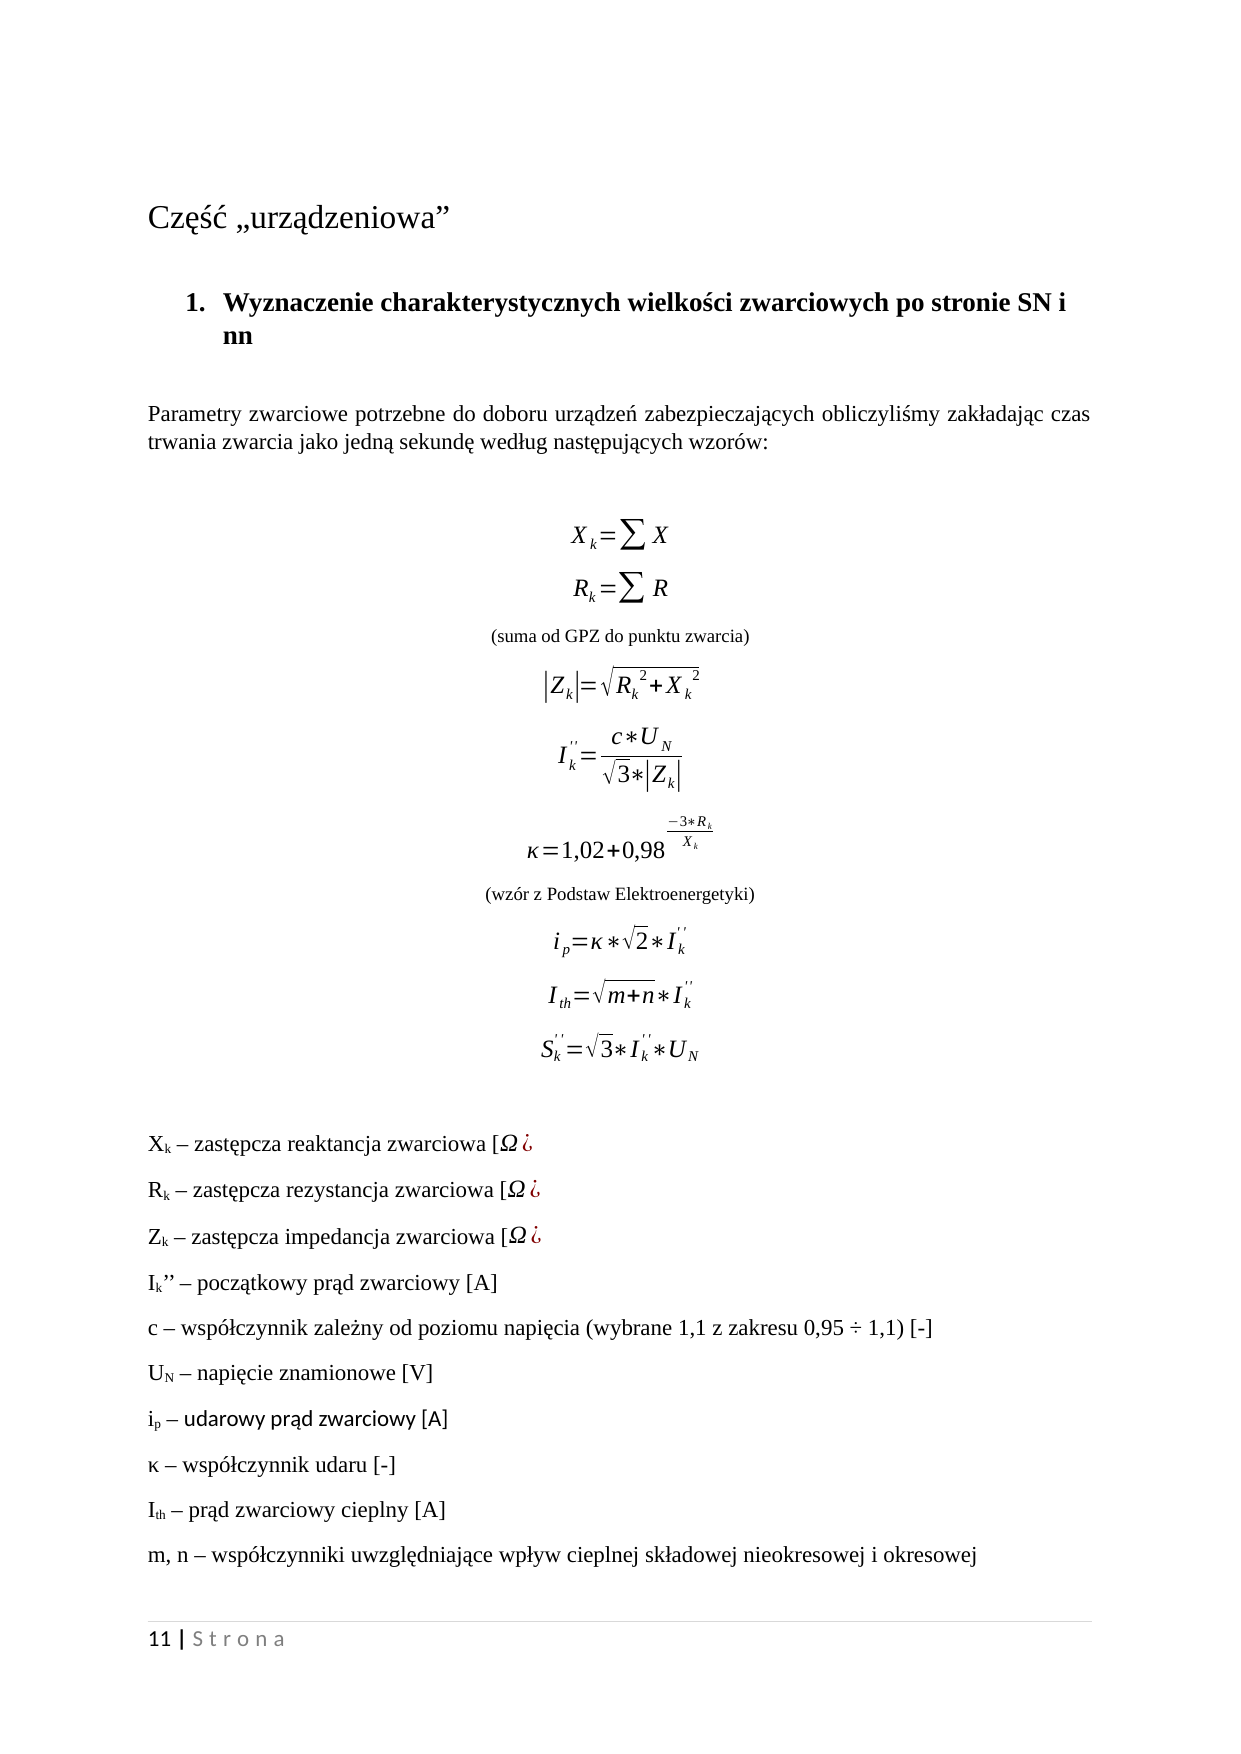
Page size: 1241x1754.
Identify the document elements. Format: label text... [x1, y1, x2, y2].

text ip – udarowy prąd zwarciowy [A] [148, 1404, 1092, 1432]
text UN – napięcie znamionowe [V] [148, 1359, 1092, 1385]
text (suma od GPZ do punktu zwarcia) [148, 625, 1092, 647]
text Ith – prąd zwarciowy cieplny [A] [148, 1496, 1092, 1522]
subtitle Część „urządzeniowa” [148, 197, 1092, 236]
subtitle Wyznaczenie charakterystycznych wielkości zwarciowych po stronie SN i nn [185, 286, 1092, 350]
text m, n – współczynniki uwzględniające wpływ cieplnej składowej nieokresowej i okresowej [148, 1541, 1092, 1567]
text Rk – zastępcza rezystancja zwarciowa [ [148, 1176, 1092, 1203]
text Zk – zastępcza impedancja zwarciowa [ [148, 1222, 1092, 1250]
text Xk – zastępcza reaktancja zwarciowa [ [148, 1129, 1092, 1157]
text (wzór z Podstaw Elektroenergetyki) [148, 883, 1092, 905]
text κ – współczynnik udaru [-] [148, 1451, 1092, 1477]
text Ik’’ – początkowy prąd zwarciowy [A] [148, 1268, 1092, 1295]
text c – współczynnik zależny od poziomu napięcia (wybrane 1,1 z zakresu 0,95 ÷ 1,1) [-] [148, 1314, 1092, 1340]
text Parametry zwarciowe potrzebne do doboru urządzeń zabezpieczających obliczyliśmy zakładając czas trwania zwarcia jako jedną sekundę według następujących wzorów: [148, 399, 1092, 454]
